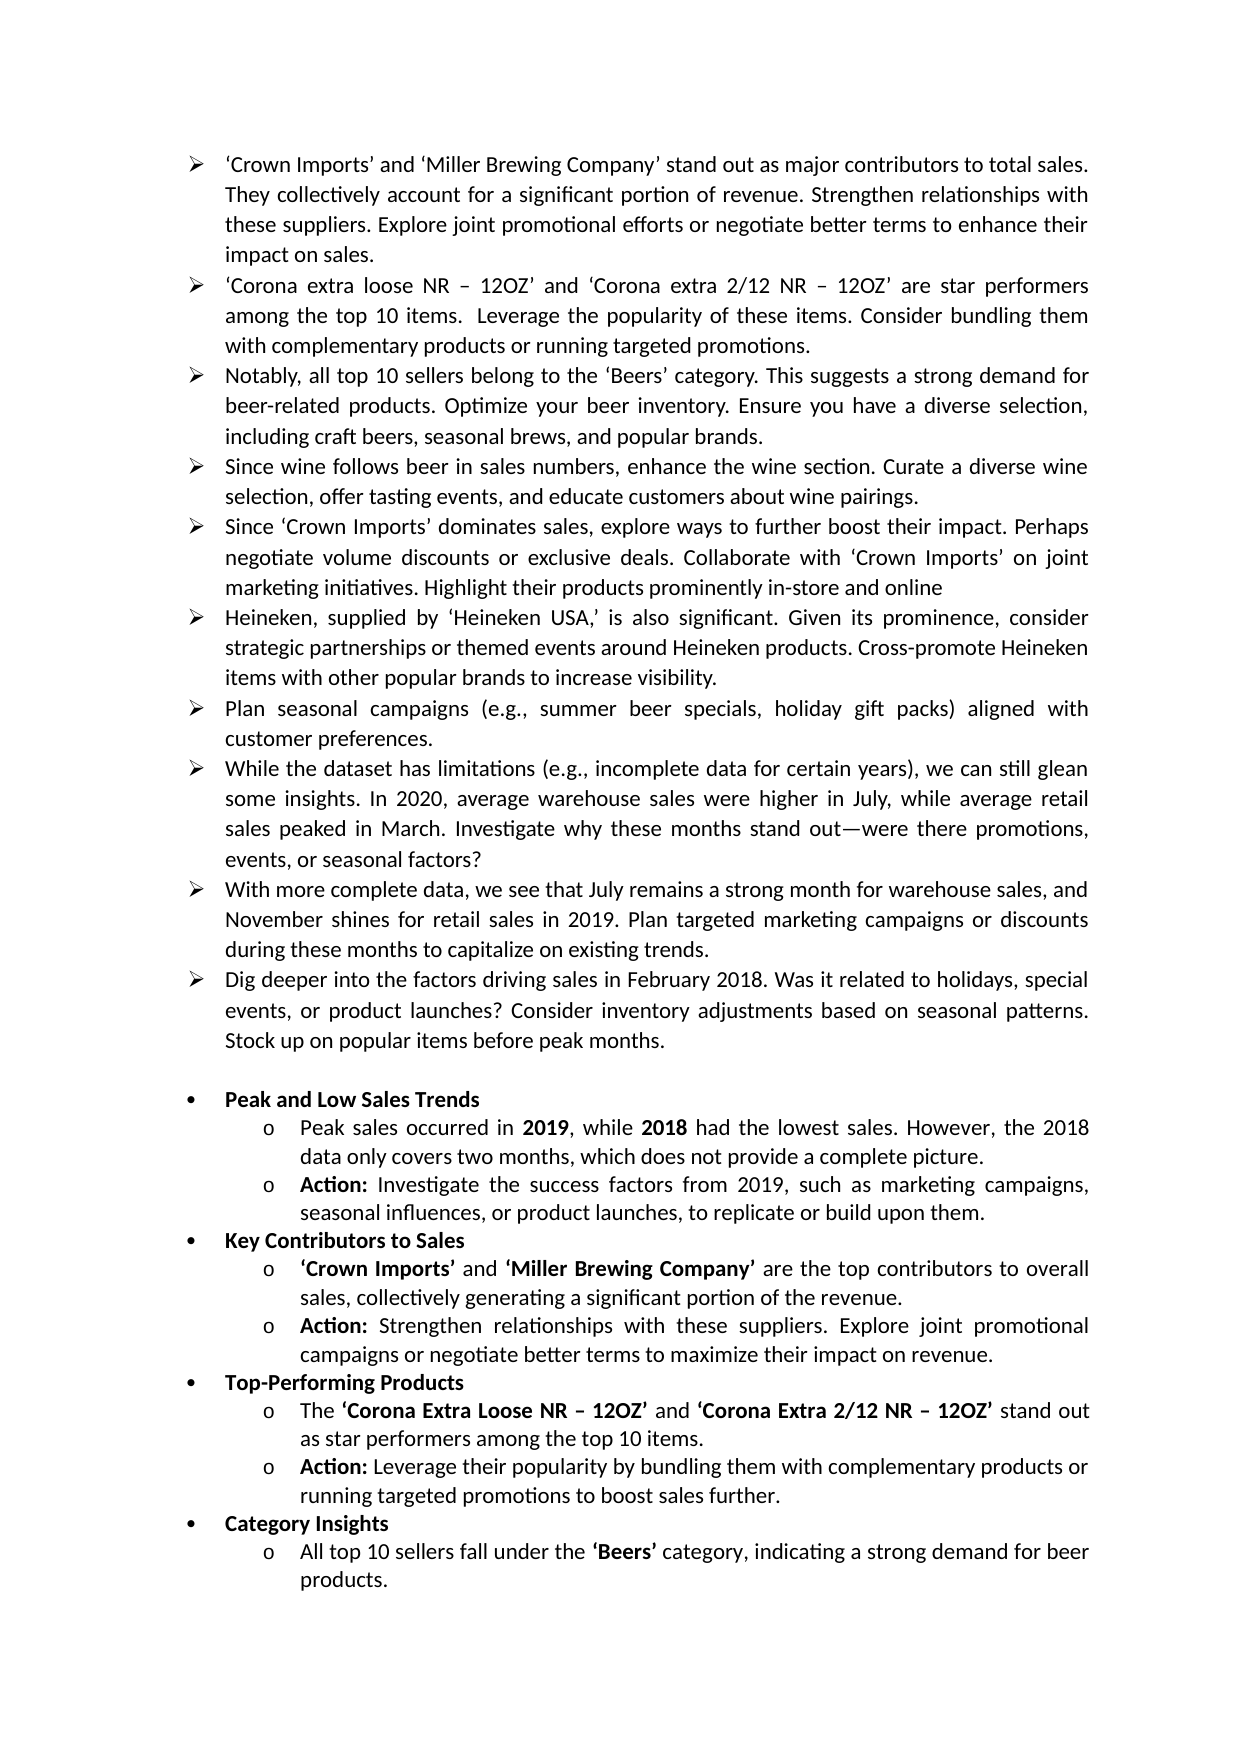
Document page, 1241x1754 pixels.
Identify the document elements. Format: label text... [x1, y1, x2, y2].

list Key Contributors to Sales [187, 1227, 1090, 1254]
list Peak sales occurred in 2019, while 2018 had the lowest sales. However, the 2018 data only covers two months, which does not provide a complete picture. [262, 1113, 1090, 1170]
list The ‘Corona Extra Loose NR – 12OZ’ and ‘Corona Extra 2/12 NR – 12OZ’ stand out as star performers among the top 10 items. [262, 1396, 1090, 1452]
list While the dataset has limitations (e.g., incomplete data for certain years), we can still glean some insights. In 2020, average warehouse sales were higher in July, while average retail sales peaked in March. Investigate why these months stand out—were there promotions, events, or seasonal factors? [187, 754, 1090, 873]
list Action: Investigate the success factors from 2019, such as marketing campaigns, seasonal influences, or product launches, to replicate or build upon them. [262, 1170, 1090, 1227]
list ‘Crown Imports’ and ‘Miller Brewing Company’ stand out as major contributors to total sales. They collectively account for a significant portion of revenue. Strengthen relationships with these suppliers. Explore joint promotional efforts or negotiate better terms to enhance their impact on sales. [187, 150, 1090, 269]
list Since wine follows beer in sales numbers, enhance the wine section. Curate a diverse wine selection, offer tasting events, and educate customers about wine pairings. [187, 452, 1090, 510]
list ‘Crown Imports’ and ‘Miller Brewing Company’ are the top contributors to overall sales, collectively generating a significant portion of the revenue. [262, 1254, 1090, 1311]
list Peak and Low Sales Trends [187, 1085, 1090, 1113]
list Since ‘Crown Imports’ dominates sales, explore ways to further boost their impact. Perhaps negotiate volume discounts or exclusive deals. Collaborate with ‘Crown Imports’ on joint marketing initiatives. Highlight their products prominently in-store and online [187, 512, 1090, 601]
list All top 10 sellers fall under the ‘Beers’ category, indicating a strong demand for beer products. [262, 1537, 1090, 1593]
list Notably, all top 10 sellers belong to the ‘Beers’ category. This suggests a strong demand for beer-related products. Optimize your beer inventory. Ensure you have a diverse selection, including craft beers, seasonal brews, and popular brands. [187, 361, 1090, 450]
list Dig deeper into the factors driving sales in February 2018. Was it related to holidays, special events, or product launches? Consider inventory adjustments based on seasonal patterns. Stock up on popular items before peak months. [187, 966, 1090, 1054]
list With more complete data, we see that July remains a strong month for warehouse sales, and November shines for retail sales in 2019. Plan targeted marketing campaigns or discounts during these months to capitalize on existing trends. [187, 875, 1090, 963]
list Heineken, supplied by ‘Heineken USA,’ is also significant. Given its prominence, consider strategic partnerships or themed events around Heineken products. Cross-promote Heineken items with other popular brands to increase visibility. [187, 603, 1090, 692]
list Plan seasonal campaigns (e.g., summer beer specials, holiday gift packs) aligned with customer preferences. [187, 694, 1090, 752]
list Top-Performing Products [187, 1368, 1090, 1396]
list Category Insights [187, 1509, 1090, 1537]
list Action: Leverage their popularity by bundling them with complementary products or running targeted promotions to boost sales further. [262, 1452, 1090, 1509]
list ‘Corona extra loose NR – 12OZ’ and ‘Corona extra 2/12 NR – 12OZ’ are star performers among the top 10 items. Leverage the popularity of these items. Consider bundling them with complementary products or running targeted promotions. [187, 271, 1090, 359]
list Action: Strengthen relationships with these suppliers. Explore joint promotional campaigns or negotiate better terms to maximize their impact on revenue. [262, 1311, 1090, 1368]
